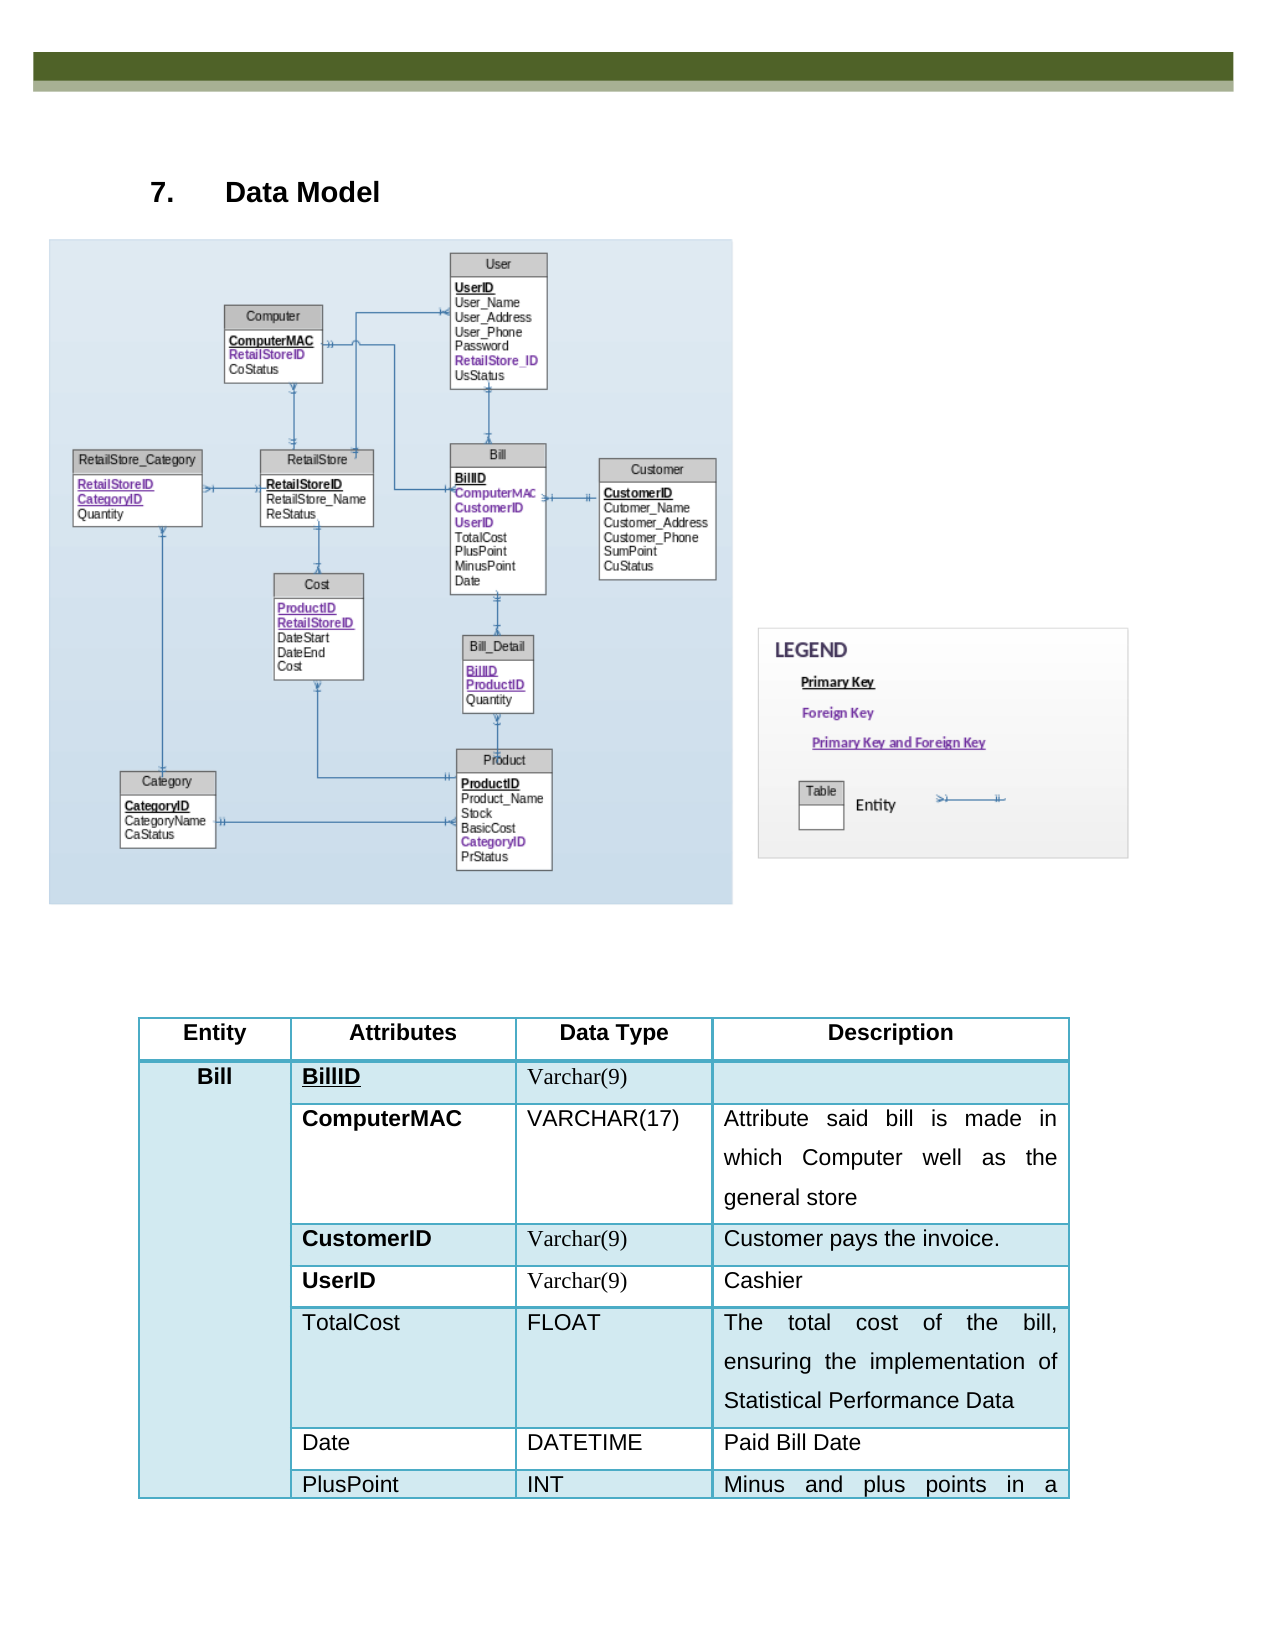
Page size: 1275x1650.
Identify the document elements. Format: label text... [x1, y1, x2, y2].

table_cell VARCHAR(17) [517, 1105, 711, 1223]
table_header Description [714, 1019, 1068, 1058]
table_cell Varchar(9) [517, 1225, 711, 1265]
subtitle Data Model [150, 175, 1125, 208]
table_cell Date [292, 1429, 515, 1468]
table_cell DATETIME [517, 1429, 711, 1468]
table_cell Customer pays the invoice. [714, 1225, 1068, 1265]
table_cell TotalCost [292, 1309, 515, 1427]
table_cell BillID [292, 1063, 515, 1103]
table_cell Paid Bill Date [714, 1429, 1068, 1468]
table_cell Attribute said bill is made in which Computer well as the general store [714, 1105, 1068, 1223]
table_cell ComputerMAC [292, 1105, 515, 1223]
table_cell UserID [292, 1267, 515, 1306]
table_cell Varchar(9) [517, 1063, 711, 1103]
table_cell Varchar(9) [517, 1267, 711, 1306]
table_cell INT [517, 1471, 711, 1497]
table_cell Cashier [714, 1267, 1068, 1306]
table_cell FLOAT [517, 1309, 711, 1427]
table_cell CustomerID [292, 1225, 515, 1265]
table_cell PlusPoint [292, 1471, 515, 1497]
table_cell The total cost of the bill, ensuring the implementation of Statistical Performance Data [714, 1309, 1068, 1427]
table_cell Bill [140, 1063, 290, 1497]
table_cell [714, 1063, 1068, 1103]
table_header Data Type [517, 1019, 711, 1058]
table_header Entity [140, 1019, 290, 1058]
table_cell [714, 1471, 1068, 1497]
table_header Attributes [292, 1019, 515, 1058]
